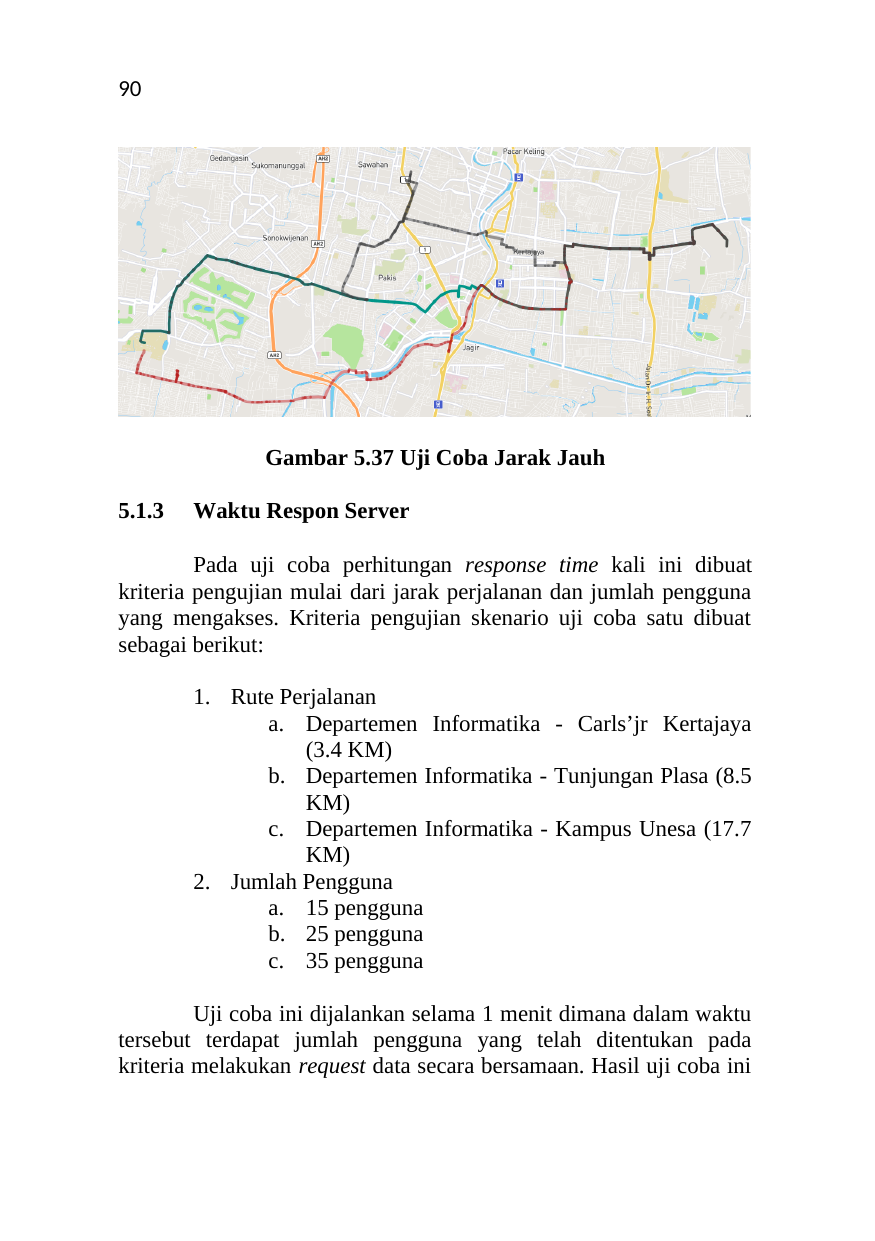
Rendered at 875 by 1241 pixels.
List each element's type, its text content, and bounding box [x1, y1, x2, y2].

list Rute Perjalanan [193, 683, 752, 710]
subtitle Waktu Respon Server [118, 497, 752, 523]
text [118, 999, 752, 1079]
list 25 pengguna [268, 921, 752, 947]
text Pada uji coba perhitungan response time kali ini dibuat kriteria pengujian mulai dari jarak perjalanan dan jumlah pengguna yang mengakses. Kriteria pengujian skenario uji coba satu dibuat sebagai berikut: [118, 552, 752, 657]
picture [118, 147, 751, 417]
list Departemen Informatika - Carls’jr Kertajaya (3.4 KM) [268, 710, 752, 762]
list Departemen Informatika - Kampus Unesa (17.7 KM) [268, 815, 752, 868]
list 35 pengguna [268, 947, 752, 973]
list Jumlah Pengguna [193, 868, 752, 894]
list 15 pengguna [268, 894, 752, 921]
list Departemen Informatika - Tunjungan Plasa (8.5 KM) [268, 762, 752, 815]
